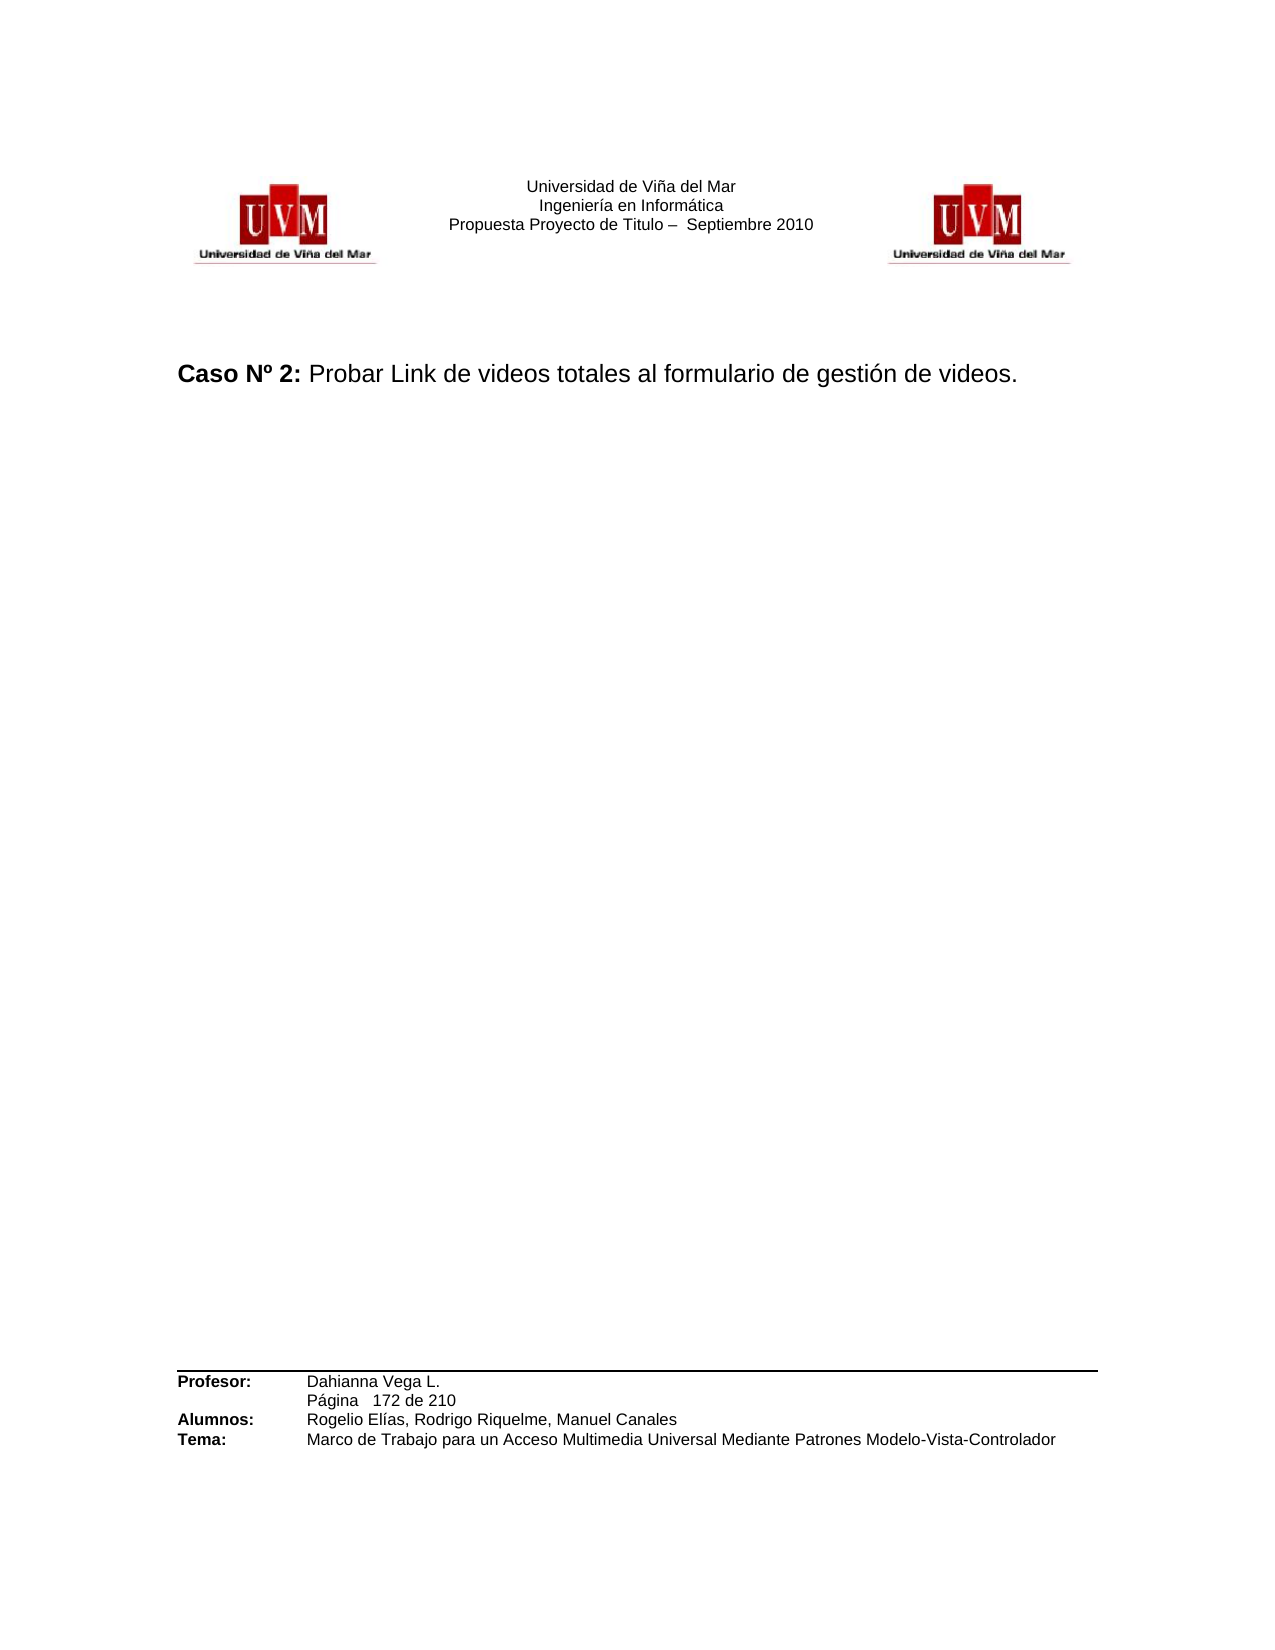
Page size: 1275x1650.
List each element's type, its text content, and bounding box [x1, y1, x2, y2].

text Caso Nº 2: Probar Link de videos totales al formulario de gestión de videos. [177, 359, 1098, 388]
picture [177, 176, 390, 267]
picture [871, 176, 1084, 267]
